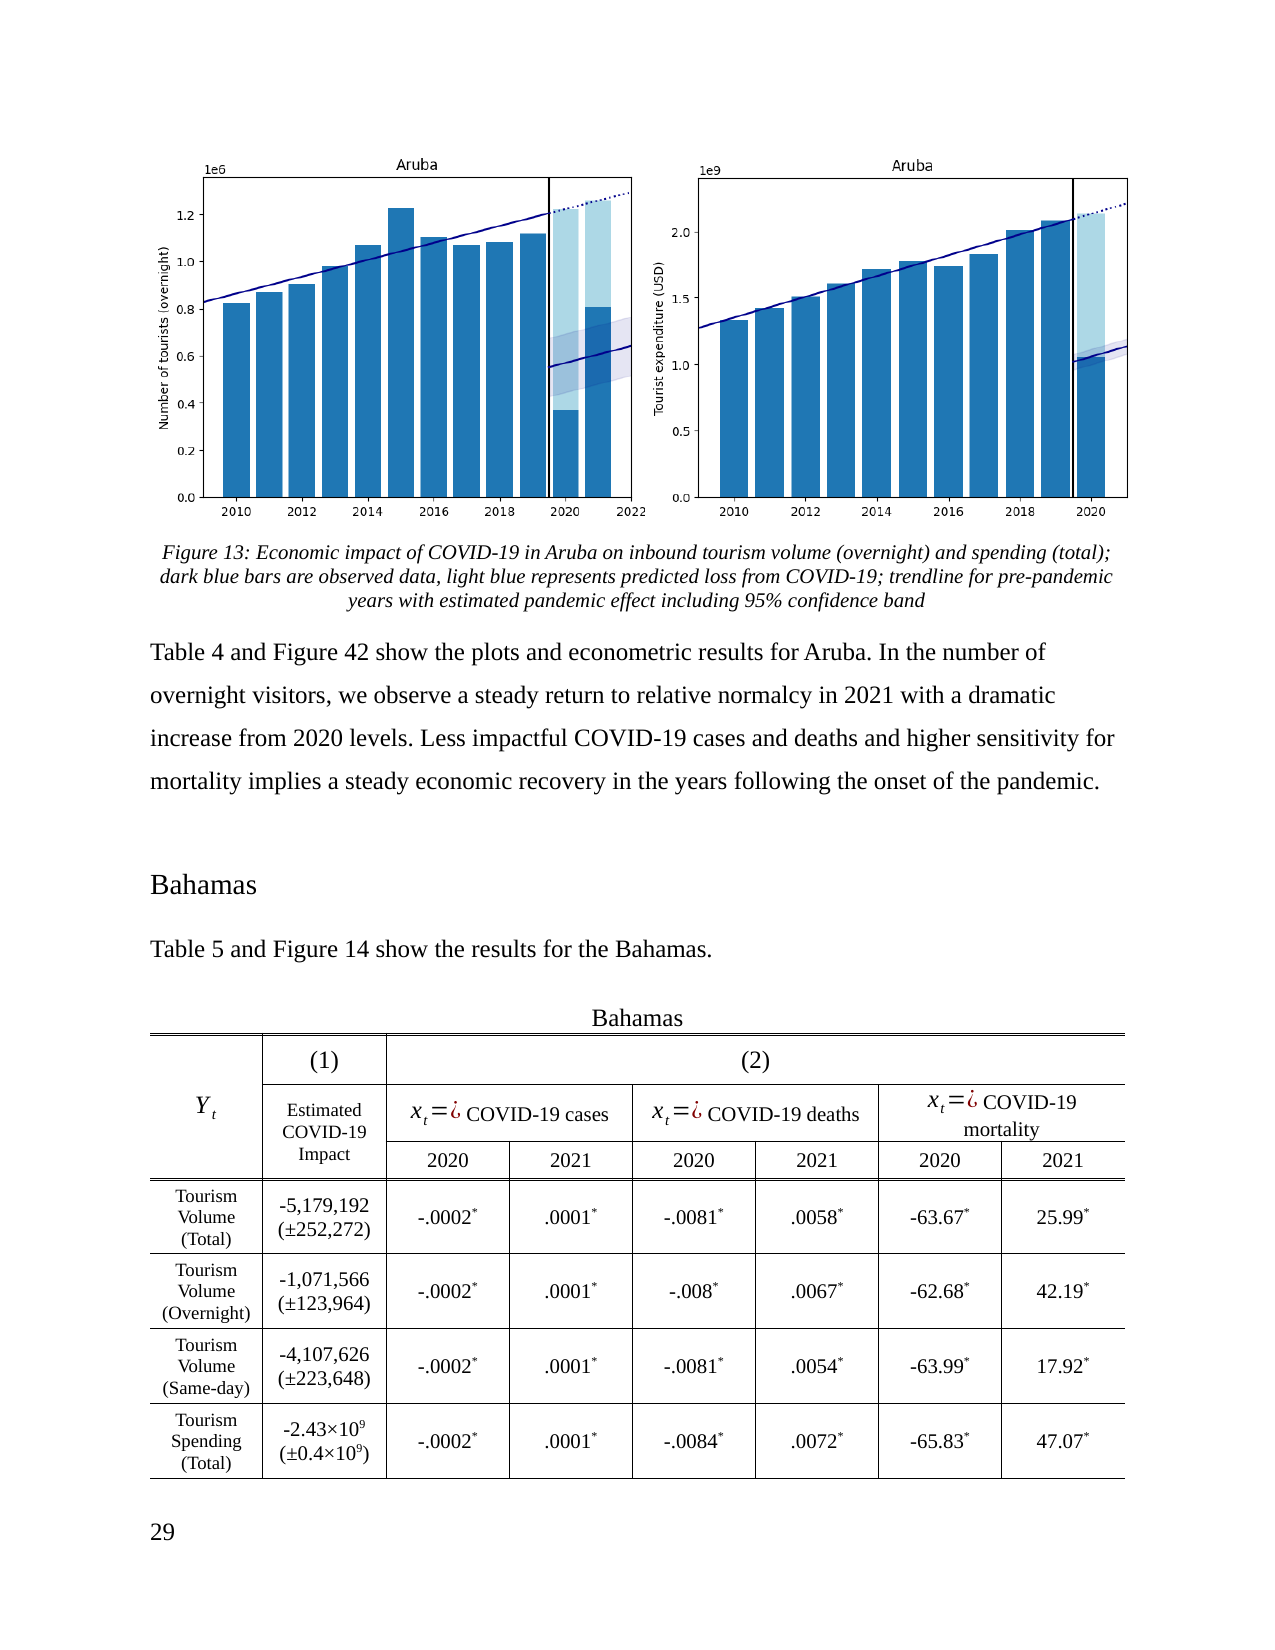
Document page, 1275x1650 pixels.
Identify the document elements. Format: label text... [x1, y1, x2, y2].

table_cell Tourism Volume (Total) [150, 1181, 262, 1253]
table_cell COVID-19 mortality [879, 1085, 1124, 1141]
table_cell [150, 1036, 262, 1178]
table_cell COVID-19 deaths [633, 1085, 878, 1141]
table_cell .0058* [756, 1181, 878, 1253]
table_cell (1) [263, 1036, 386, 1084]
text Table 4 and Figure 13 show the plots and econometric results for Aruba. In the number of overnight visitors, we observe a steady return to relative normalcy in 2021 with a dramatic increase from 2020 levels. Less impactful COVID-19 cases and deaths and higher sensitivity for mortality implies a steady economic recovery in the years following the onset of the pandemic. [150, 637, 1125, 795]
table_cell -.0002* [387, 1181, 509, 1253]
table_header Bahamas [150, 1003, 1124, 1033]
table_cell 47.07* [1002, 1404, 1124, 1478]
table_cell -65.83* [879, 1404, 1001, 1478]
table_cell Tourism Spending (Total) [150, 1404, 262, 1478]
table_cell .0001* [510, 1181, 632, 1253]
subtitle Bahamas [150, 867, 1125, 901]
table_cell (2) [387, 1036, 1124, 1084]
table_cell -.0084* [633, 1404, 755, 1478]
table_cell -.0002* [387, 1329, 509, 1403]
table_cell -.0081* [633, 1181, 755, 1253]
table_cell 42.19* [1002, 1254, 1124, 1328]
table_cell -.0002* [387, 1254, 509, 1328]
table_cell .0072* [756, 1404, 878, 1478]
table_cell 2020 [633, 1142, 755, 1178]
table_cell -.0002* [387, 1404, 509, 1478]
table_cell 2021 [510, 1142, 632, 1178]
table_cell 2021 [756, 1142, 878, 1178]
table_cell -63.99* [879, 1329, 1001, 1403]
table_cell -2.43×109 (±0.4×109) [263, 1404, 386, 1478]
table_cell .0001* [510, 1329, 632, 1403]
table_cell -4,107,626 (±223,648) [263, 1329, 386, 1403]
table_cell -62.68* [879, 1254, 1001, 1328]
table_cell Tourism Volume (Same-day) [150, 1329, 262, 1403]
text Table 5 and Figure 14 show the results for the Bahamas. [150, 934, 1125, 963]
table_cell .0067* [756, 1254, 878, 1328]
table_cell 2020 [879, 1142, 1001, 1178]
table_cell .0054* [756, 1329, 878, 1403]
table_cell .0001* [510, 1254, 632, 1328]
table_cell -5,179,192 (±252,272) [263, 1181, 386, 1253]
table_cell -.0081* [633, 1329, 755, 1403]
table_cell -1,071,566 (±123,964) [263, 1254, 386, 1328]
table_cell -.008* [633, 1254, 755, 1328]
table_cell Tourism Volume (Overnight) [150, 1254, 262, 1328]
text Figure 13: Economic impact of COVID-19 in Aruba on inbound tourism volume (overnight) and spending (total); dark blue bars are observed data, light blue represents predicted loss from COVID-19; trendline for pre-pandemic years with estimated pandemic effect including 95% confidence band [150, 540, 1125, 612]
table_cell 2020 [387, 1142, 509, 1178]
table_cell -63.67* [879, 1181, 1001, 1253]
table_cell 17.92* [1002, 1329, 1124, 1403]
table_cell 2021 [1002, 1142, 1124, 1178]
table_cell 25.99* [1002, 1181, 1124, 1253]
table_cell Estimated COVID-19 Impact [263, 1085, 386, 1178]
table_cell COVID-19 cases [387, 1085, 632, 1141]
picture [150, 149, 1135, 526]
table_cell .0001* [510, 1404, 632, 1478]
